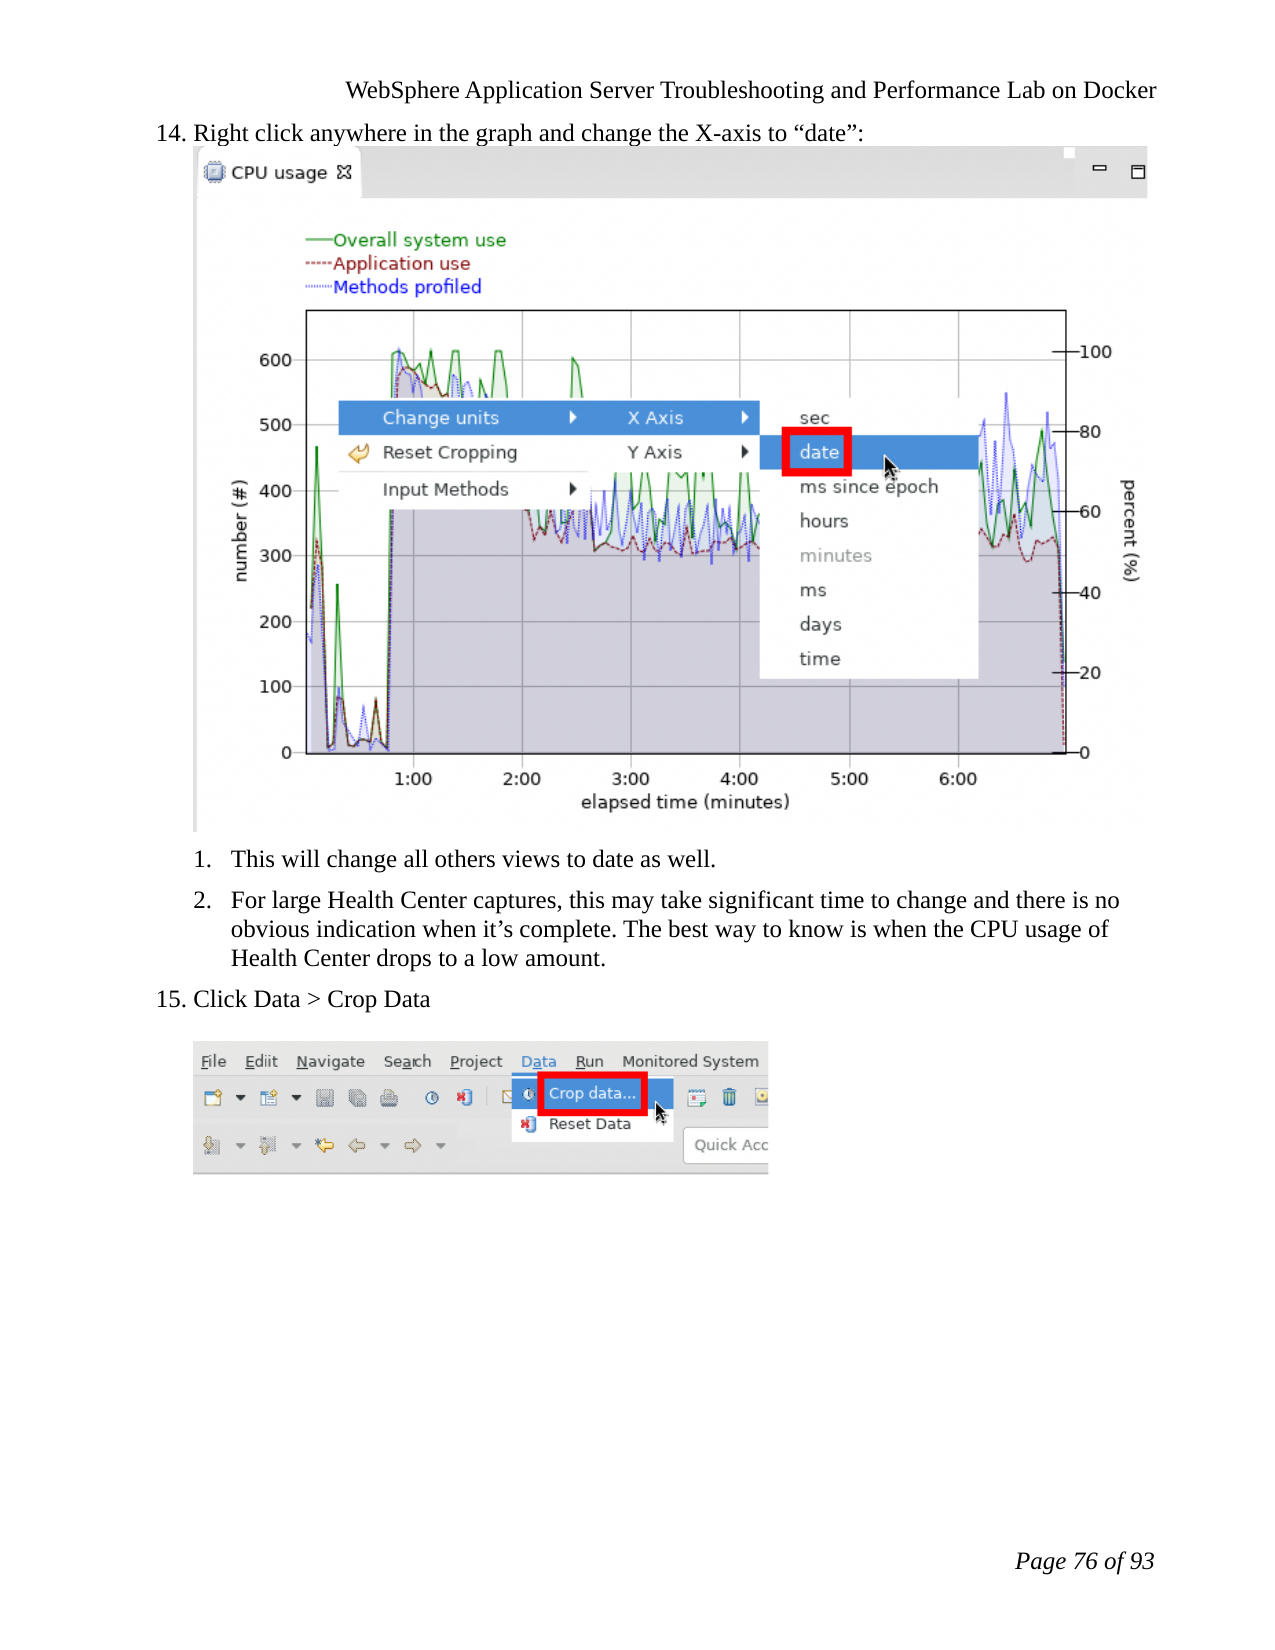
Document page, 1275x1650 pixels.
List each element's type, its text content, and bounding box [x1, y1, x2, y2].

list For large Health Center captures, this may take significant time to change and there is no obvious indication when it’s complete. The best way to know is when the CPU usage of Health Center drops to a low amount. [193, 885, 1157, 972]
picture [193, 1041, 769, 1175]
picture [193, 146, 1148, 832]
list This will change all others views to date as well. [193, 844, 1157, 873]
